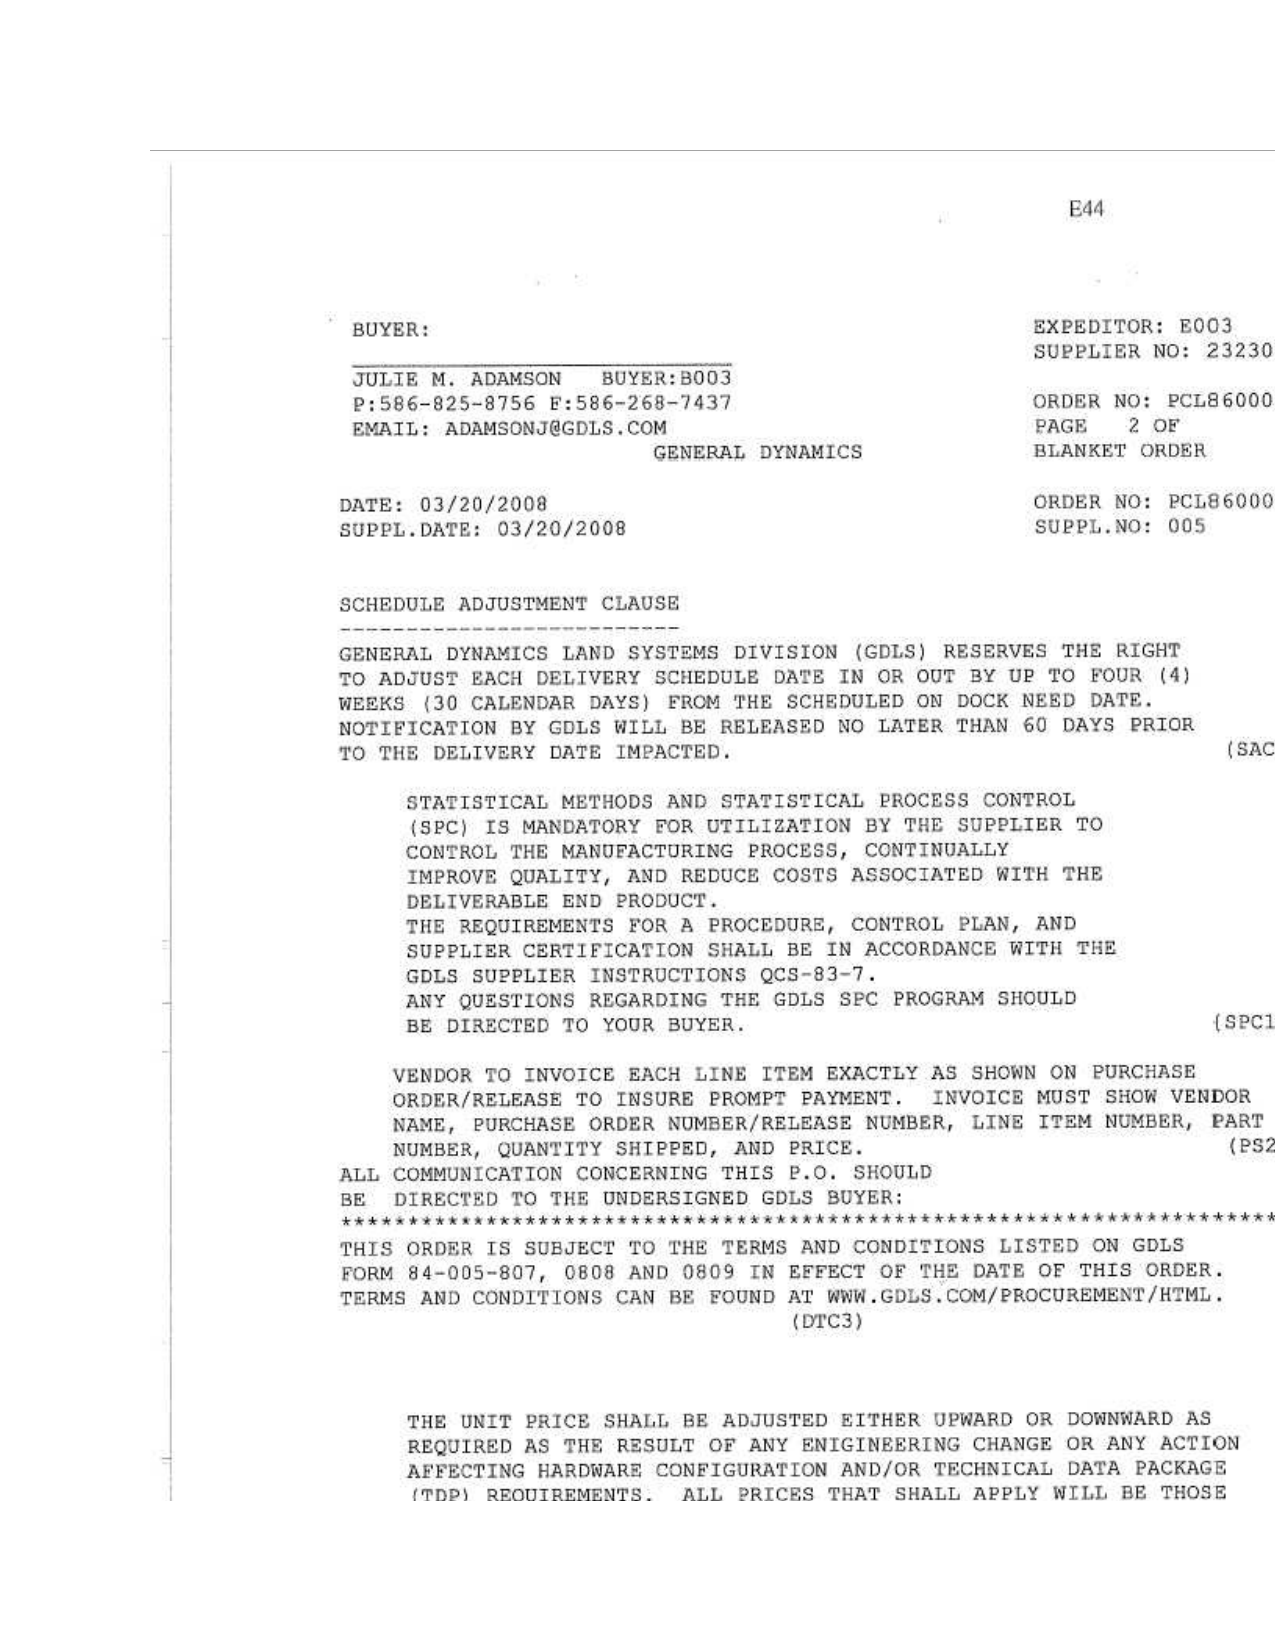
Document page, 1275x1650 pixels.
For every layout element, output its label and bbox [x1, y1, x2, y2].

picture [150, 150, 1275, 1501]
